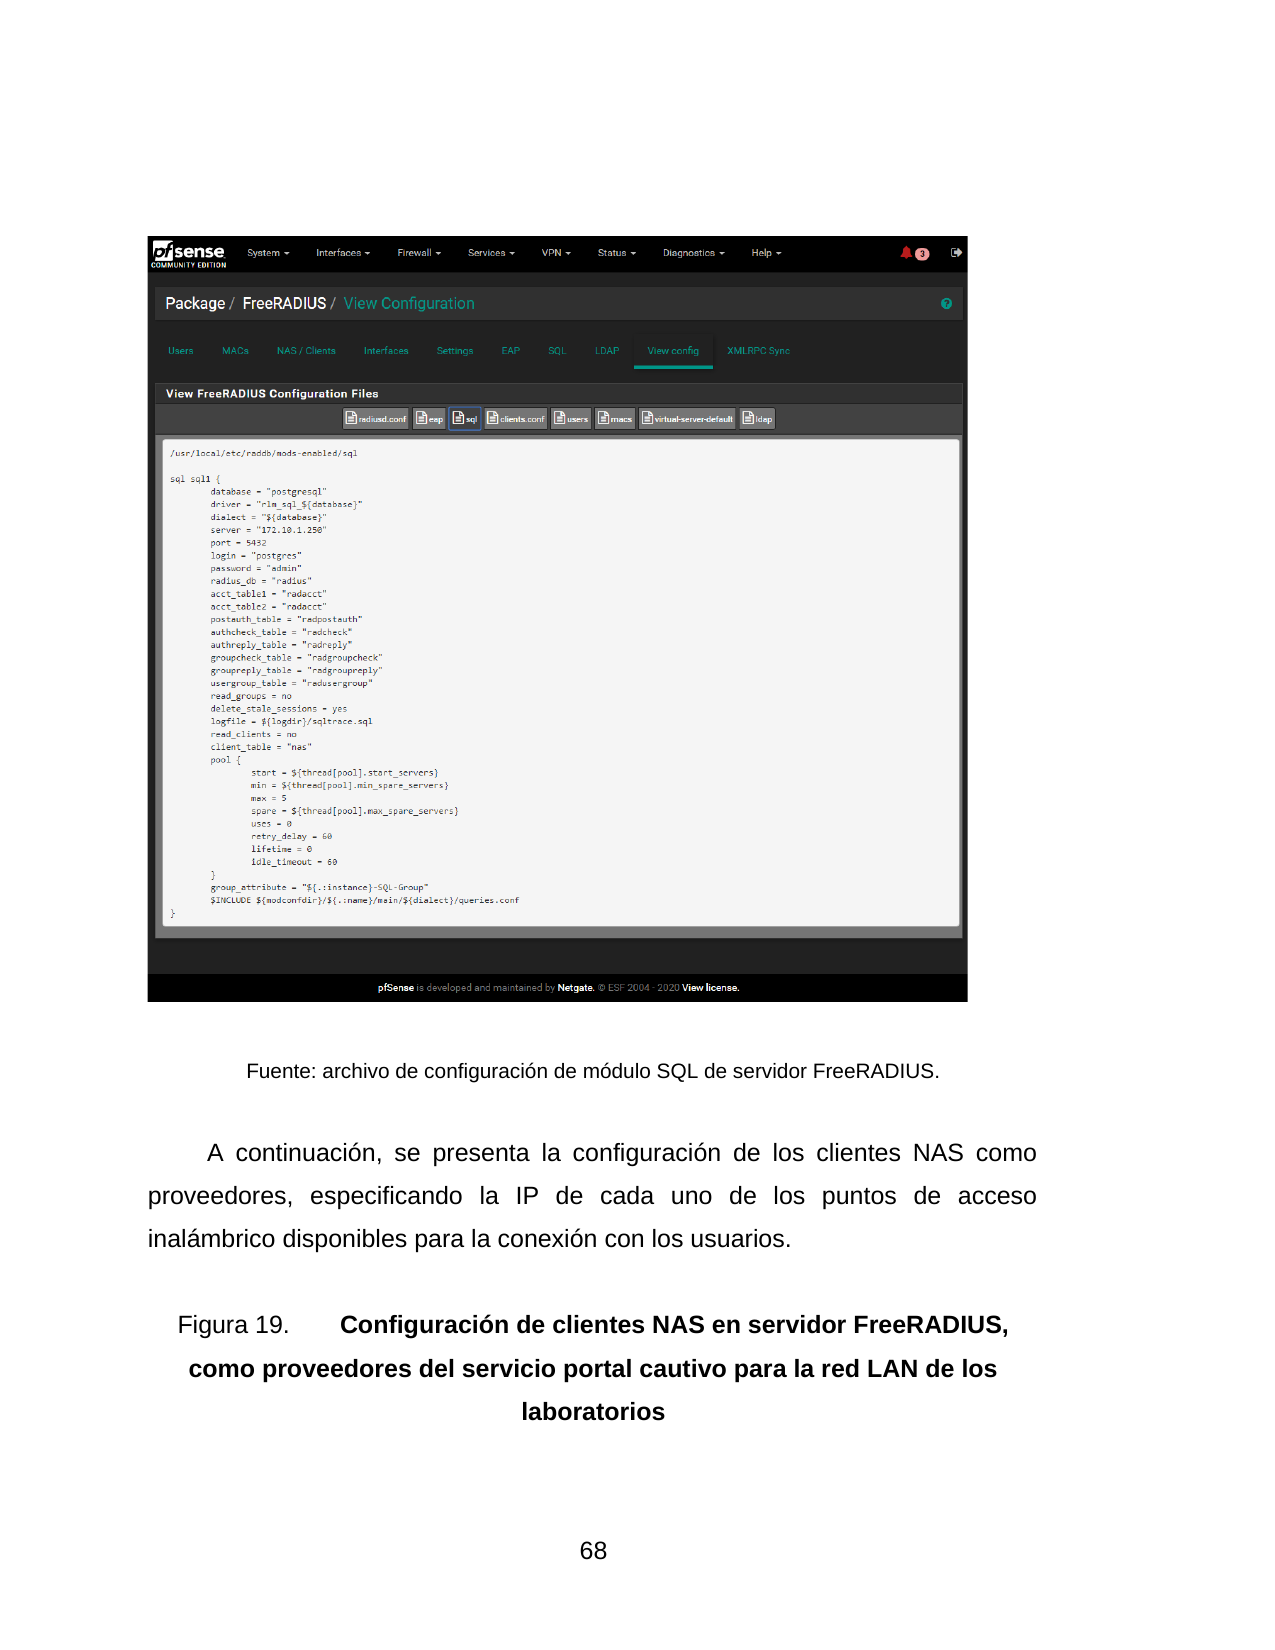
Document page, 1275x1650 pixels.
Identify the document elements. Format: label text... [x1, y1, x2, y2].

picture [147, 236, 968, 1002]
text Configuración de clientes NAS en servidor FreeRADIUS, como proveedores del servicio portal cautivo para la red LAN de los laboratorios [148, 1310, 1039, 1425]
text Fuente: archivo de configuración de módulo SQL de servidor FreeRADIUS. [148, 1059, 1039, 1083]
text A continuación, se presenta la configuración de los clientes NAS como proveedores, especificando la IP de cada uno de los puntos de acceso inalámbrico disponibles para la conexión con los usuarios. [148, 1138, 1039, 1253]
